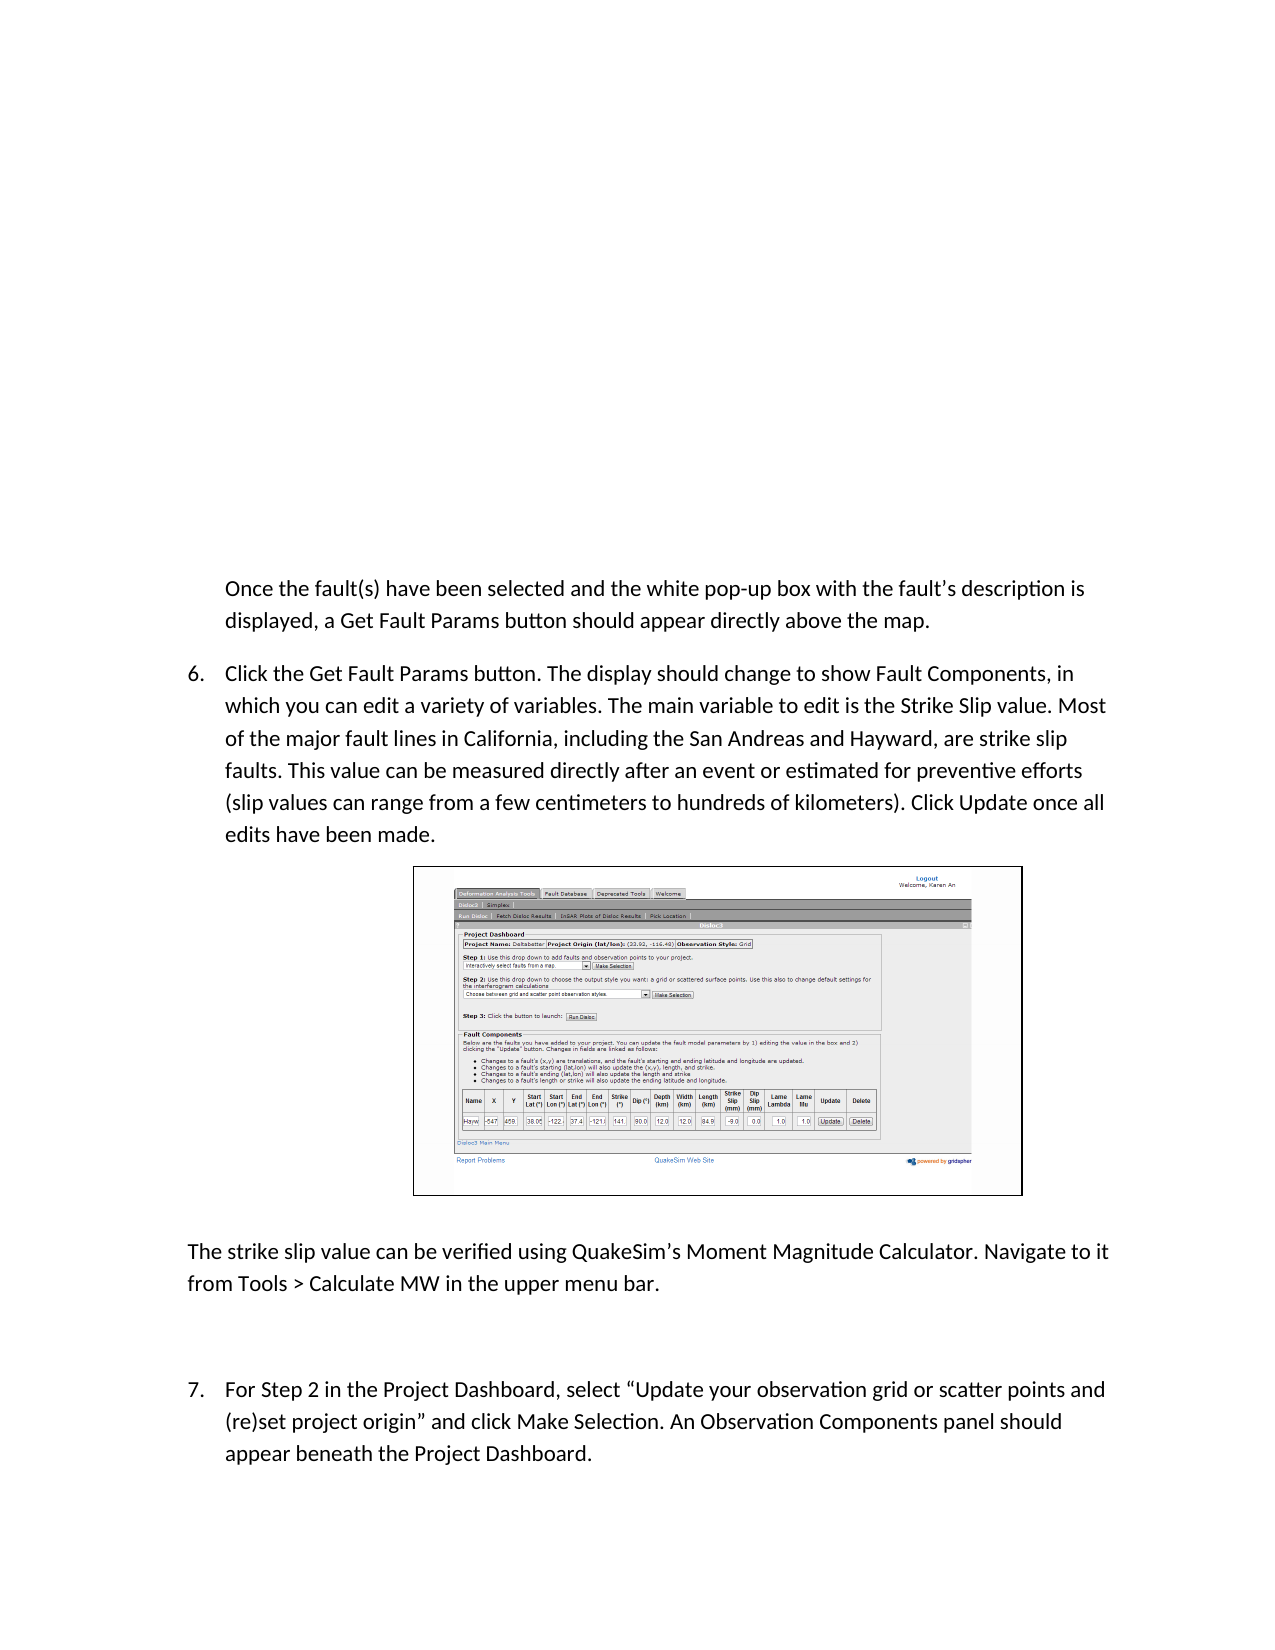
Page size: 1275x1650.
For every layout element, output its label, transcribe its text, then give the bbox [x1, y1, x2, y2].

text Once the fault(s) have been selected and the white pop-up box with the fault’s description is displayed, a Get Fault Params button should appear directly above the map. [225, 574, 1125, 634]
text The strike slip value can be verified using QuakeSim’s Moment Magnitude Calculator. Navigate to it from Tools > Calculate MW in the upper menu bar. [187, 1237, 1125, 1297]
list Click the Get Fault Params button. The display should change to show Fault Components, in which you can edit a variety of variables. The main variable to edit is the Strike Slip value. Most of the major fault lines in California, including the San Andreas and Hayward, are strike slip faults. This value can be measured directly after an event or estimated for preventive efforts (slip values can range from a few centimeters to hundreds of kilometers). Click Update once all edits have been made. [187, 659, 1125, 848]
picture [414, 867, 1021, 1195]
list For Step 2 in the Project Dashboard, select “Update your observation grid or scatter points and (re)set project origin” and click Make Selection. An Observation Components panel should appear beneath the Project Dashboard. [187, 1375, 1125, 1467]
